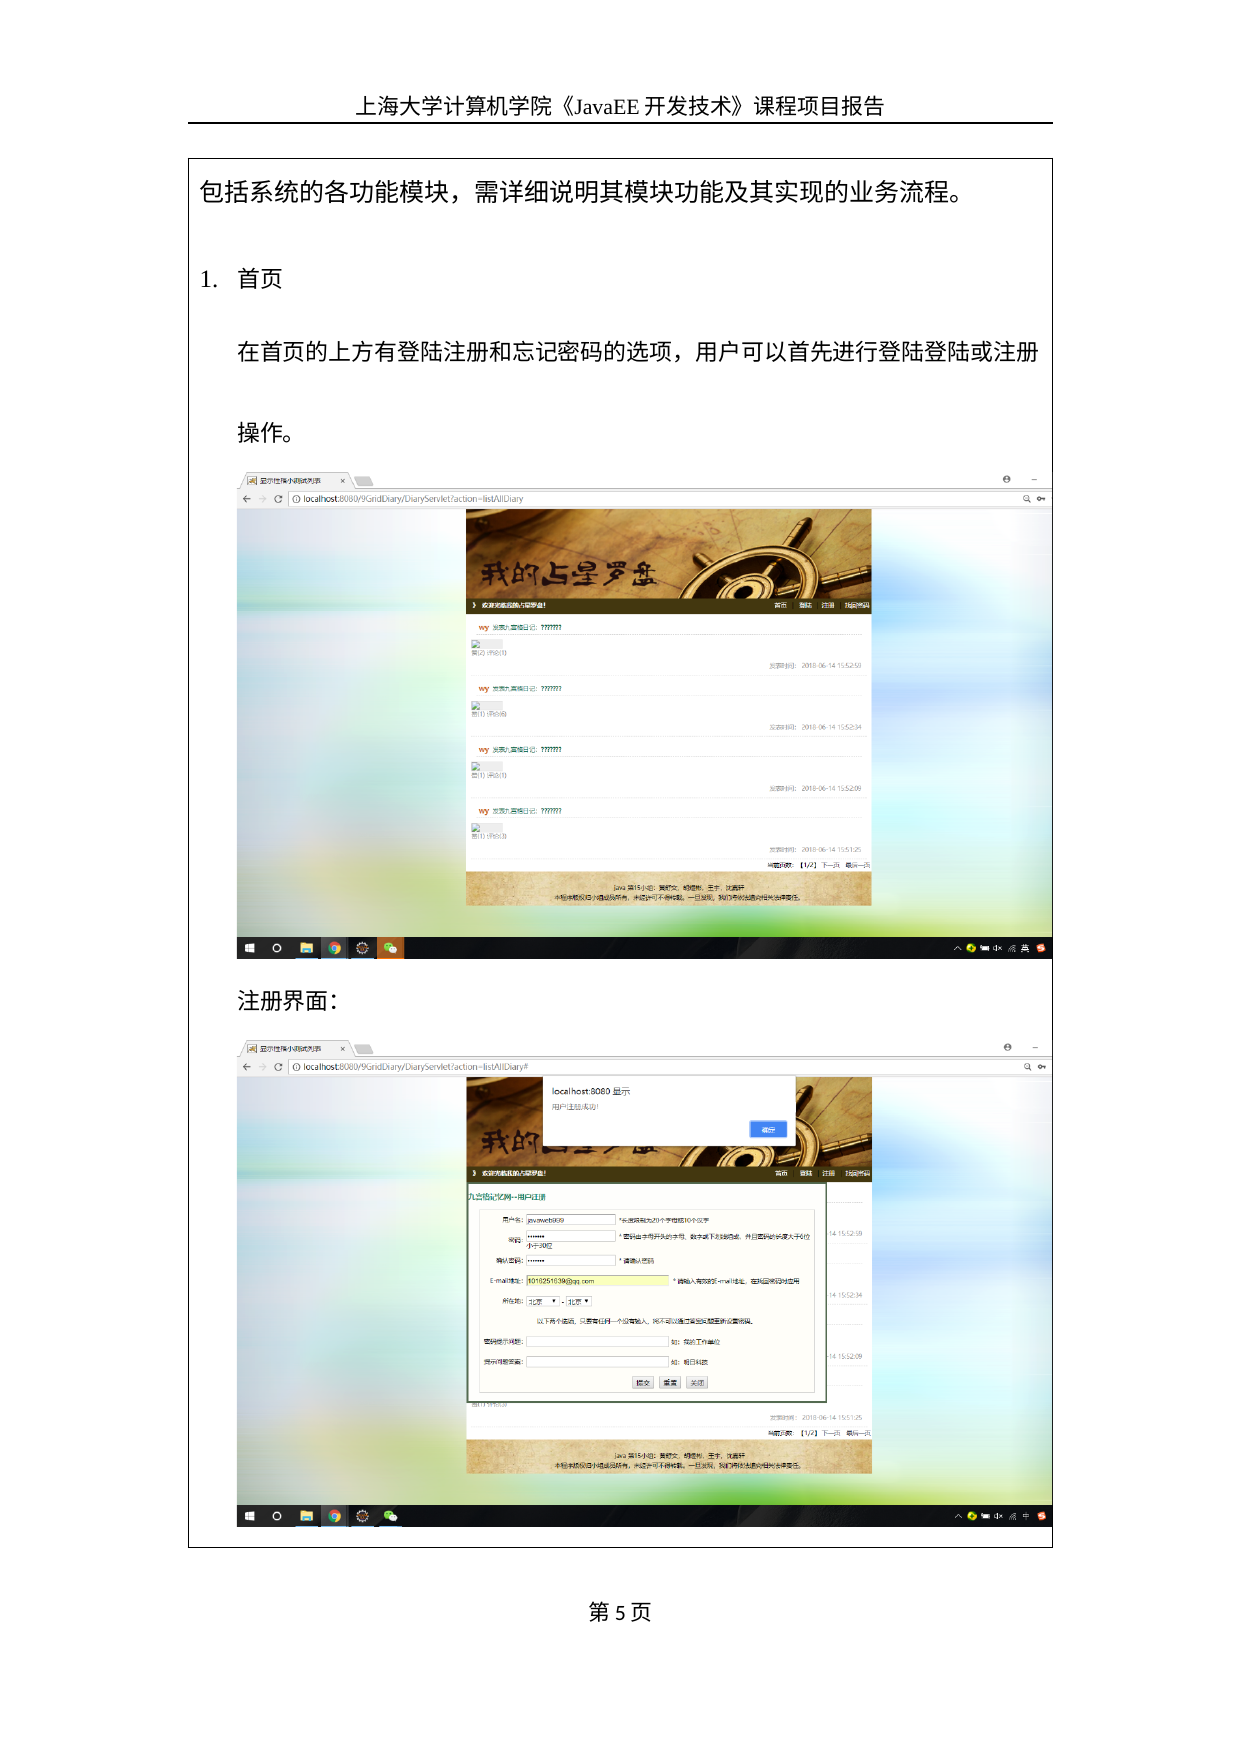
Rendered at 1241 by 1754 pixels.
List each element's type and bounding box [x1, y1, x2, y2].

table_header [189, 159, 1052, 1547]
picture [236, 1040, 1053, 1527]
picture [236, 472, 1053, 959]
